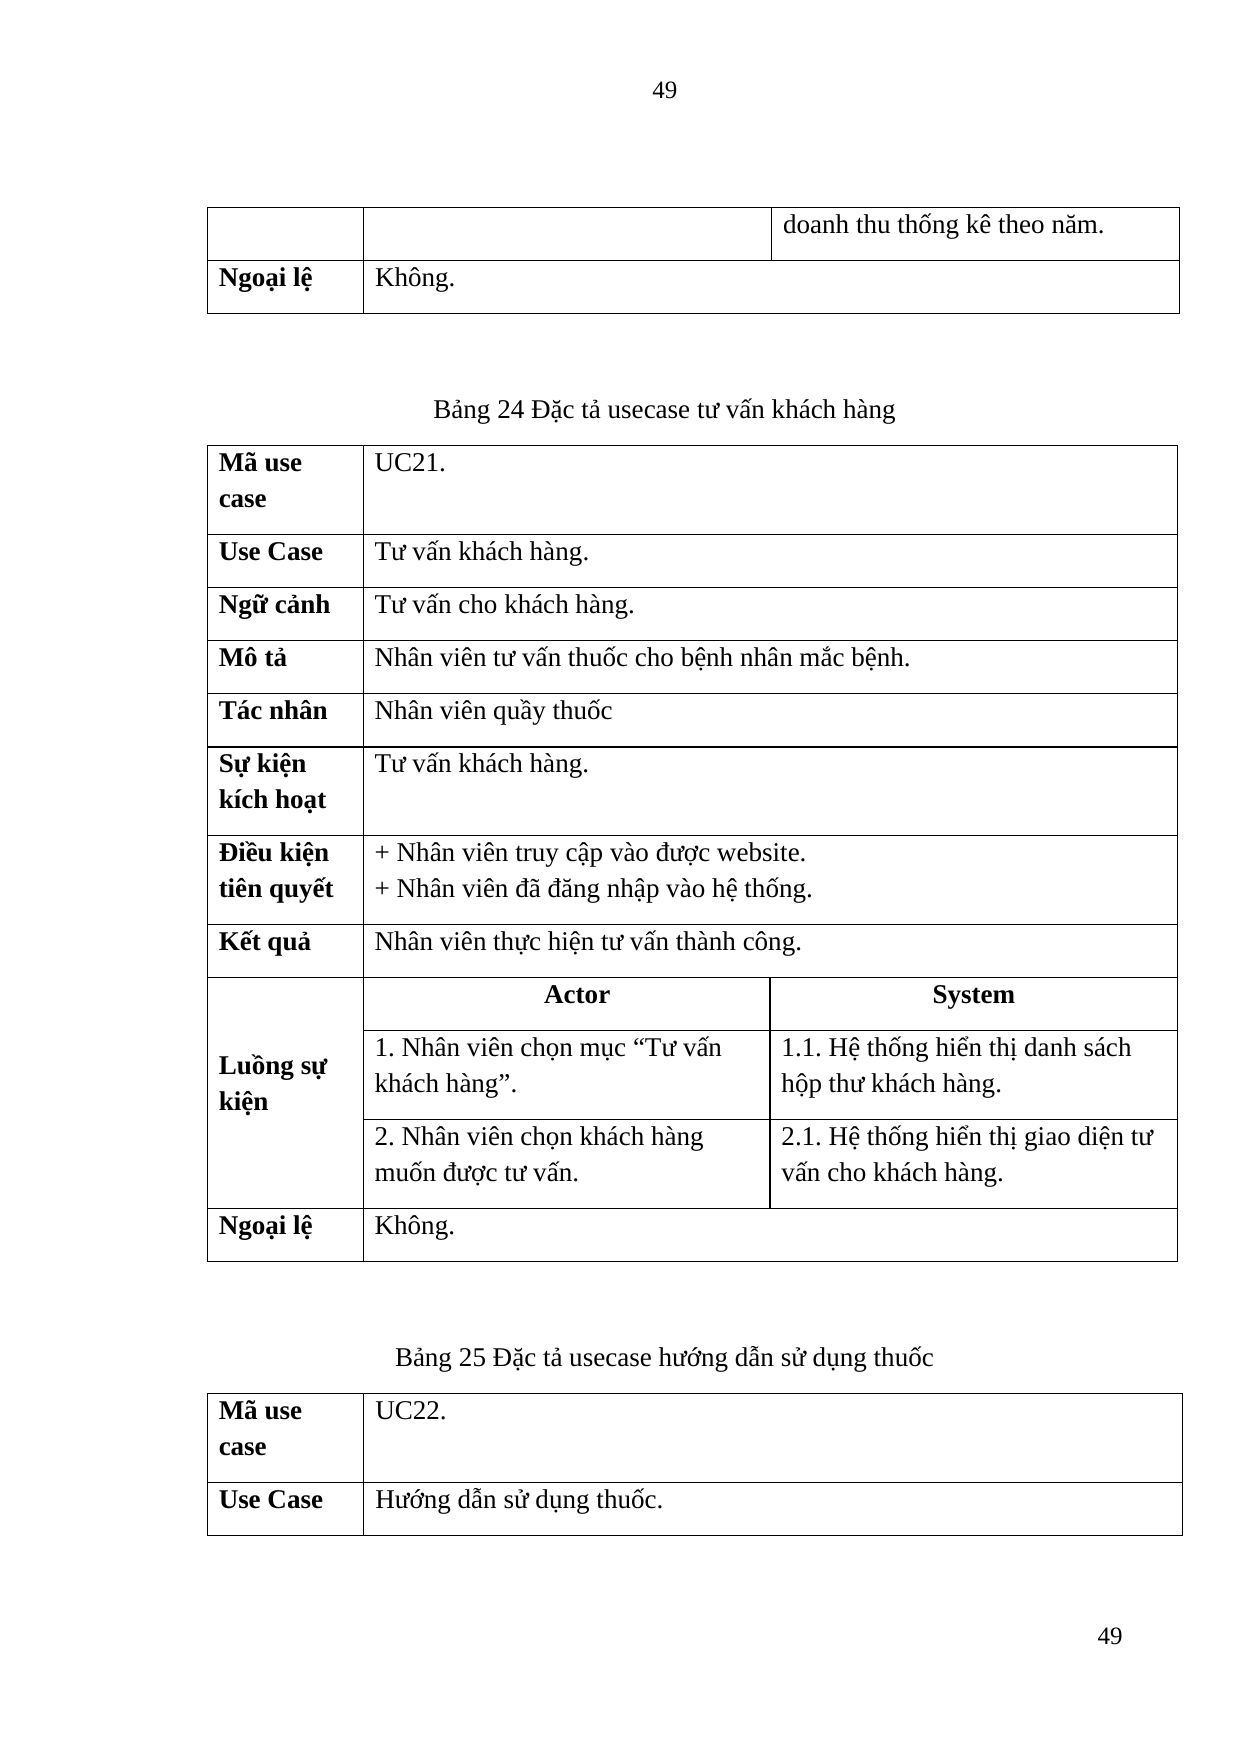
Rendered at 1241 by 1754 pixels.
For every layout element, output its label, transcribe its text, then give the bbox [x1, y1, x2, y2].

table_cell Tư vấn cho khách hàng. [364, 588, 1177, 640]
table_cell Ngữ cảnh [208, 588, 363, 640]
table_cell Nhân viên quầy thuốc [364, 694, 1177, 746]
table_cell System [771, 978, 1177, 1030]
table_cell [364, 208, 771, 260]
table_cell 1. Nhân viên chọn mục “Tư vấn khách hàng”. [364, 1031, 769, 1119]
table_cell Nhân viên thực hiện tư vấn thành công. [364, 925, 1177, 977]
table_cell Ngoại lệ [208, 261, 363, 313]
text Bảng 24 Đặc tả usecase tư vấn khách hàng [207, 393, 1122, 424]
table_header UC21. [364, 446, 1177, 534]
table_cell + Nhân viên truy cập vào được website. + Nhân viên đã đăng nhập vào hệ thống. [364, 836, 1177, 924]
table_header UC22. [364, 1394, 1182, 1482]
table_cell Nhân viên tư vấn thuốc cho bệnh nhân mắc bệnh. [364, 641, 1177, 693]
table_cell Không. [364, 1209, 1177, 1261]
table_cell Use Case [208, 535, 363, 587]
table_cell Luồng sự kiện [208, 978, 363, 1208]
table_header Mã use case [208, 446, 363, 534]
table_cell 2. Nhân viên chọn khách hàng muốn được tư vấn. [364, 1120, 769, 1208]
table_header Mã use case [208, 1394, 363, 1482]
table_cell 2.1. Hệ thống hiển thị giao diện tư vấn cho khách hàng. [771, 1120, 1177, 1208]
table_cell Actor [364, 978, 769, 1030]
table_cell Không. [364, 261, 1179, 313]
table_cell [772, 208, 1179, 260]
table_cell Tư vấn khách hàng. [364, 535, 1177, 587]
table_cell Use Case [208, 1483, 363, 1535]
table_cell Tư vấn khách hàng. [364, 748, 1177, 835]
table_cell Ngoại lệ [208, 1209, 363, 1261]
table_cell Sự kiện kích hoạt [208, 748, 363, 835]
table_cell Mô tả [208, 641, 363, 693]
text Bảng 25 Đặc tả usecase hướng dẫn sử dụng thuốc [207, 1341, 1122, 1372]
table_cell Kết quả [208, 925, 363, 977]
table_cell Tác nhân [208, 694, 363, 746]
table_cell Hướng dẫn sử dụng thuốc. [364, 1483, 1182, 1535]
table_cell Điều kiện tiên quyết [208, 836, 363, 924]
table_cell 1.1. Hệ thống hiển thị danh sách hộp thư khách hàng. [771, 1031, 1177, 1119]
